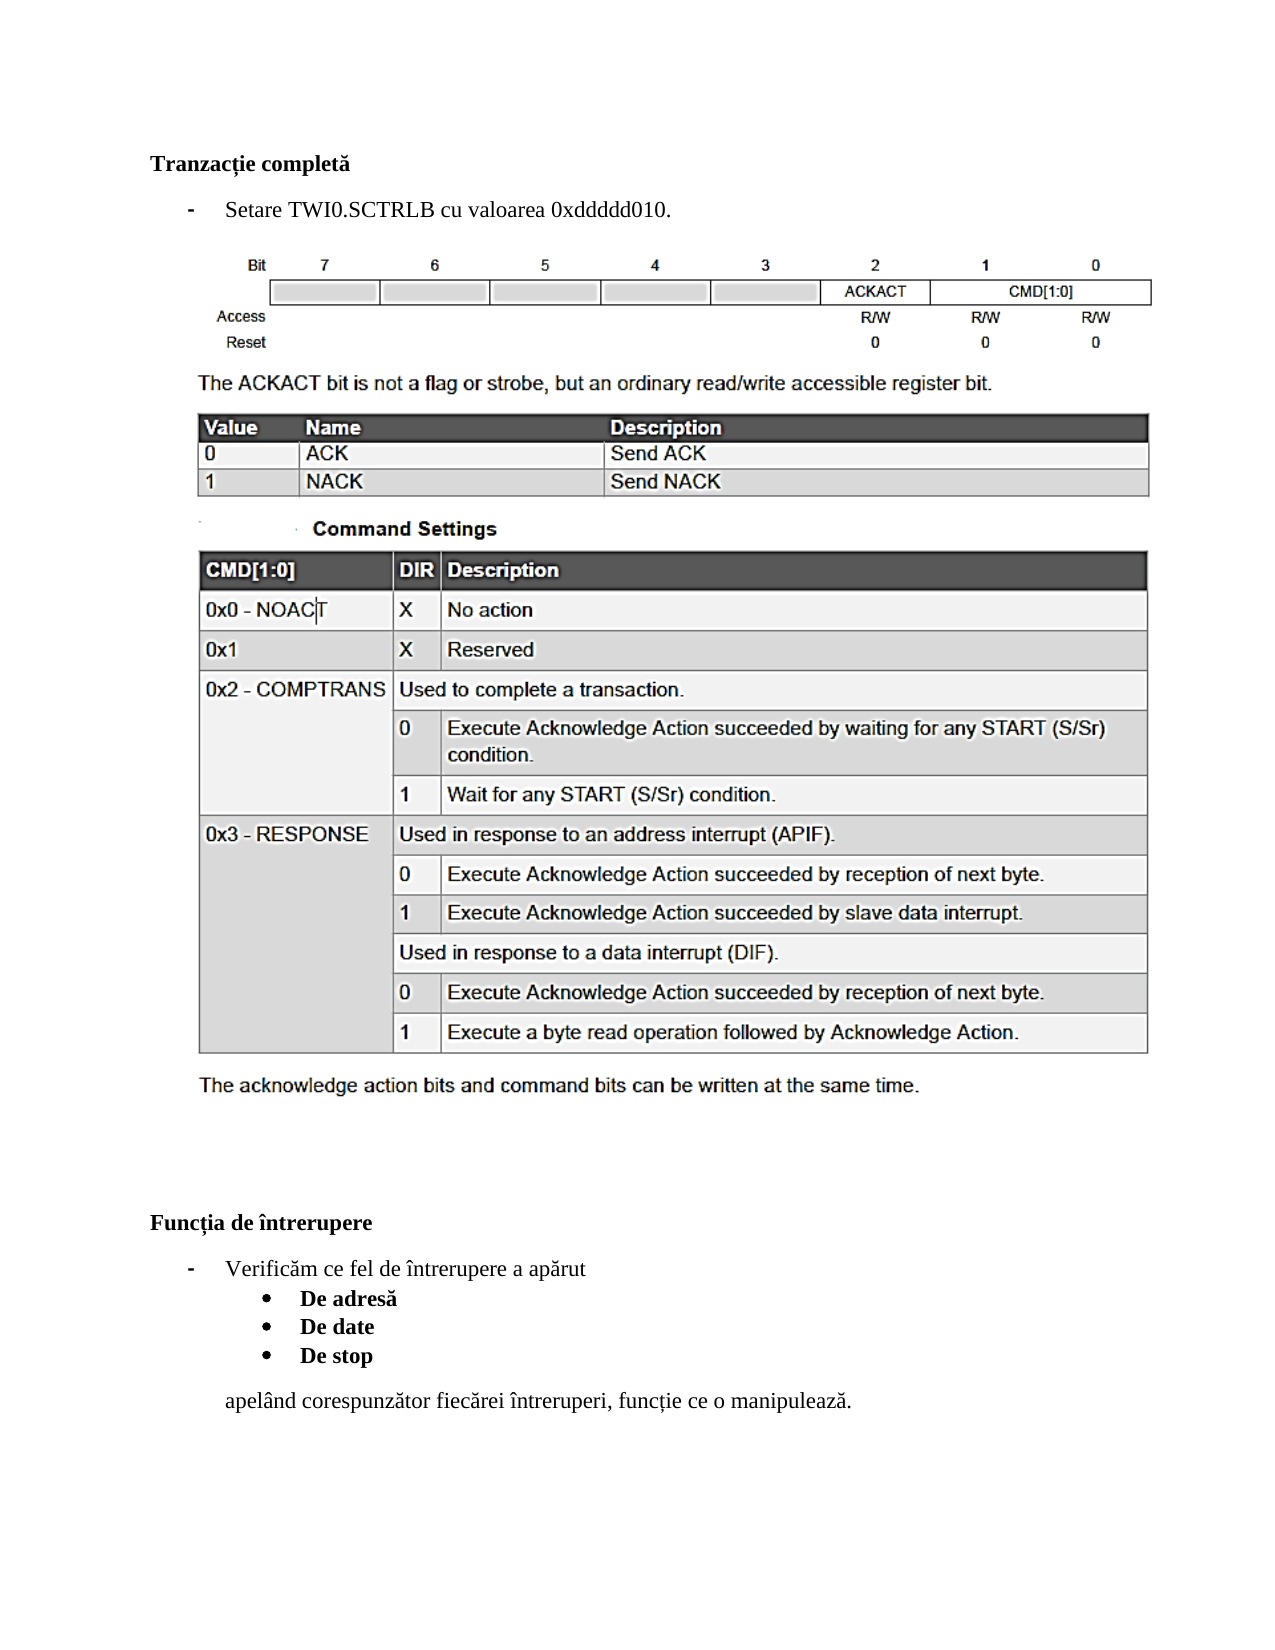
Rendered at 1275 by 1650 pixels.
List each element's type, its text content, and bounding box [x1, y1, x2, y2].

list De adresă [262, 1285, 1125, 1311]
list Setare TWI0.SCTRLB cu valoarea 0xddddd010. [187, 195, 1125, 223]
text apelând corespunzător fiecărei întreruperi, funcție ce o manipulează. [225, 1387, 1125, 1413]
list De stop [262, 1342, 1125, 1368]
text Tranzacție completă [150, 150, 1125, 176]
list Verificăm ce fel de întrerupere a apărut [187, 1254, 1125, 1283]
list De date [262, 1313, 1125, 1339]
text Funcția de întrerupere [150, 1209, 1125, 1236]
picture [187, 241, 1163, 1099]
